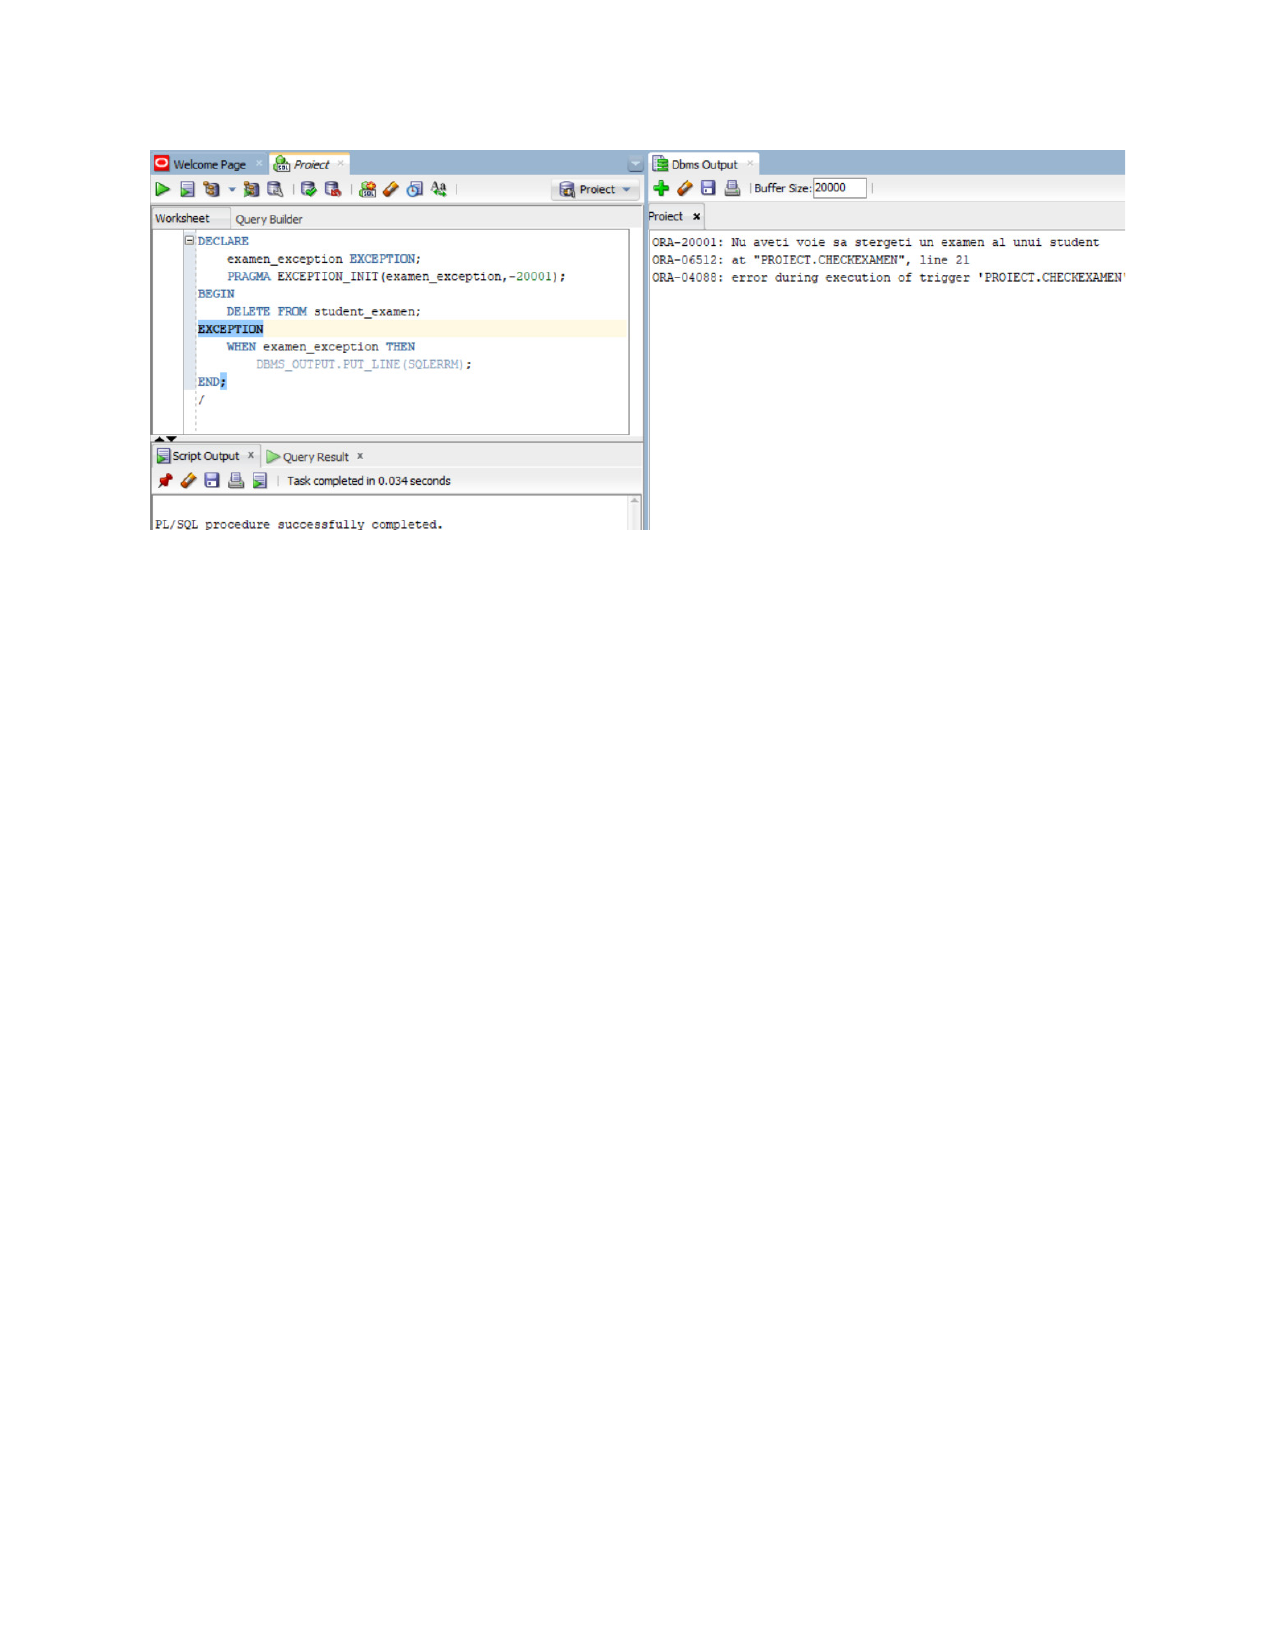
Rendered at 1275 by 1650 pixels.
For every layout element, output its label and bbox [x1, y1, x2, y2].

picture [150, 150, 1125, 530]
